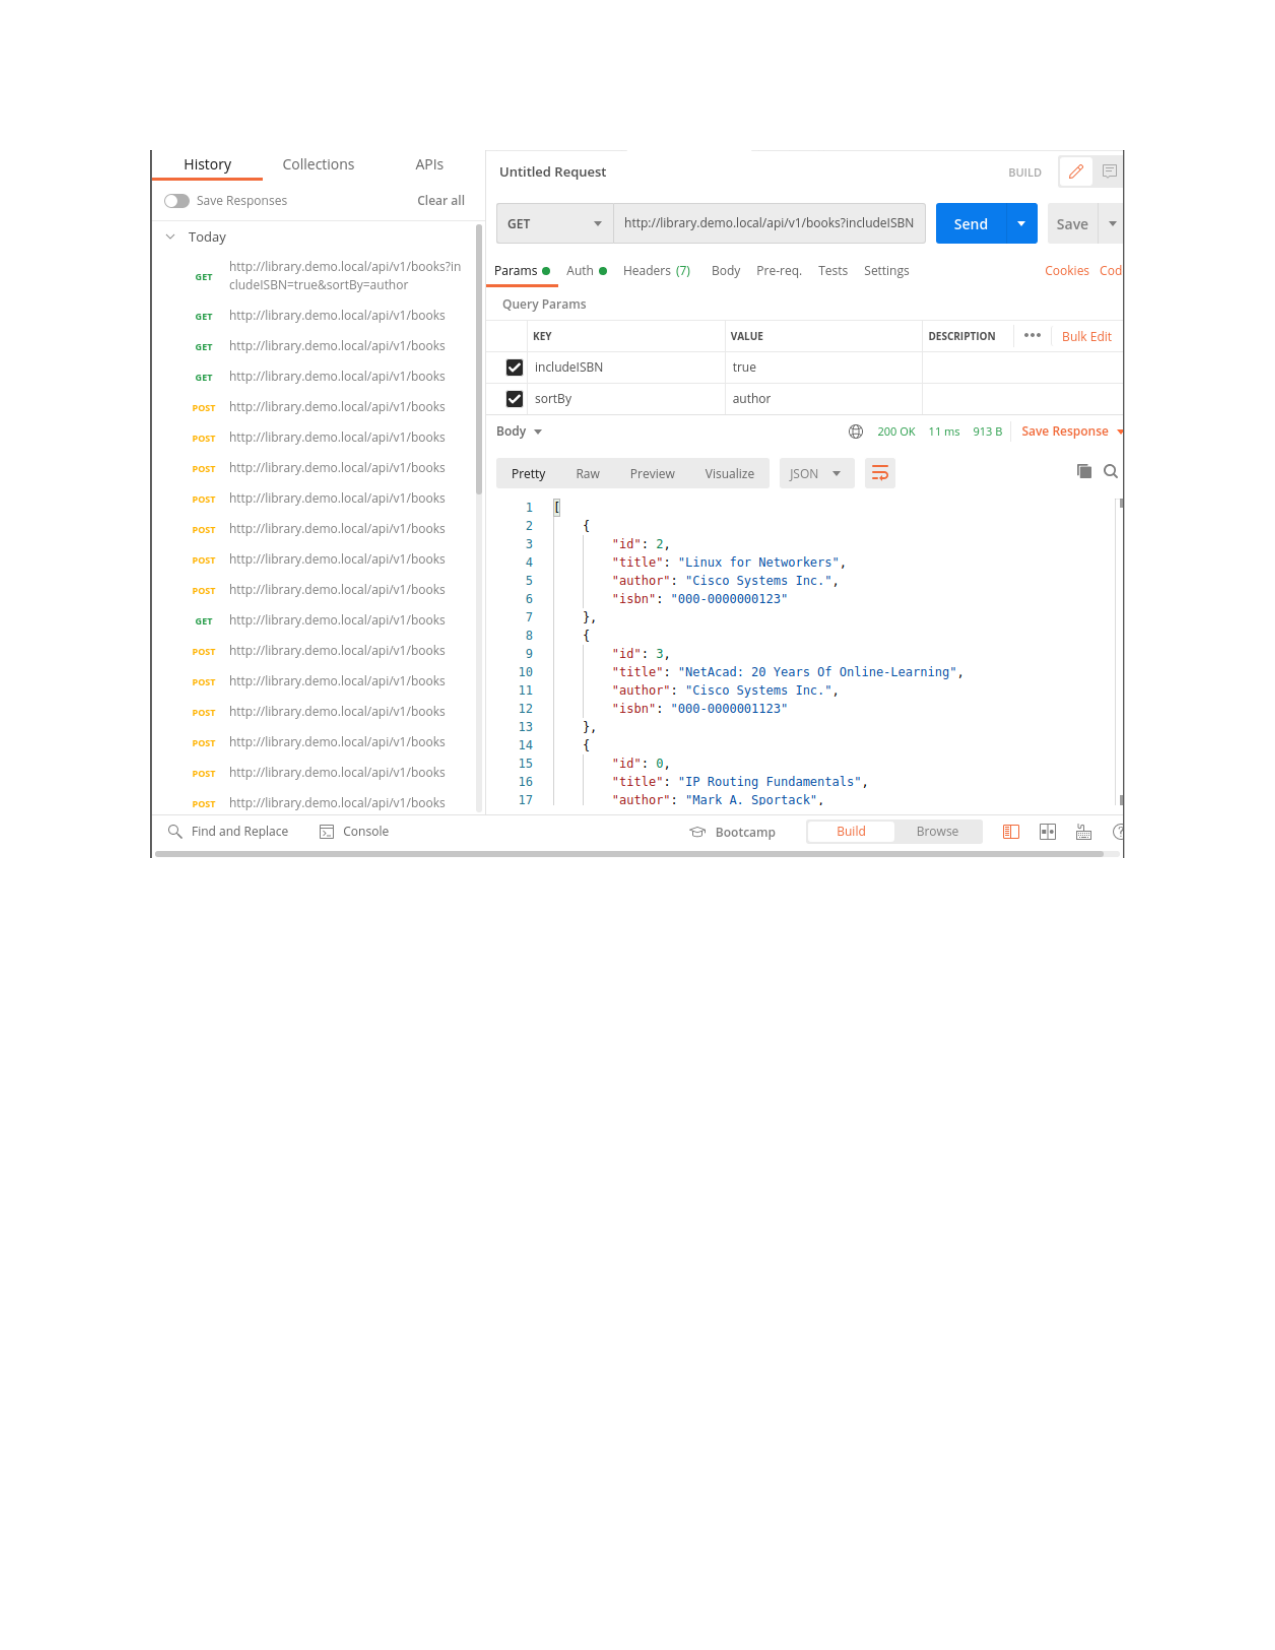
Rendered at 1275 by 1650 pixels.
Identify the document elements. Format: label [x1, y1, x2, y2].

picture [150, 150, 1125, 858]
